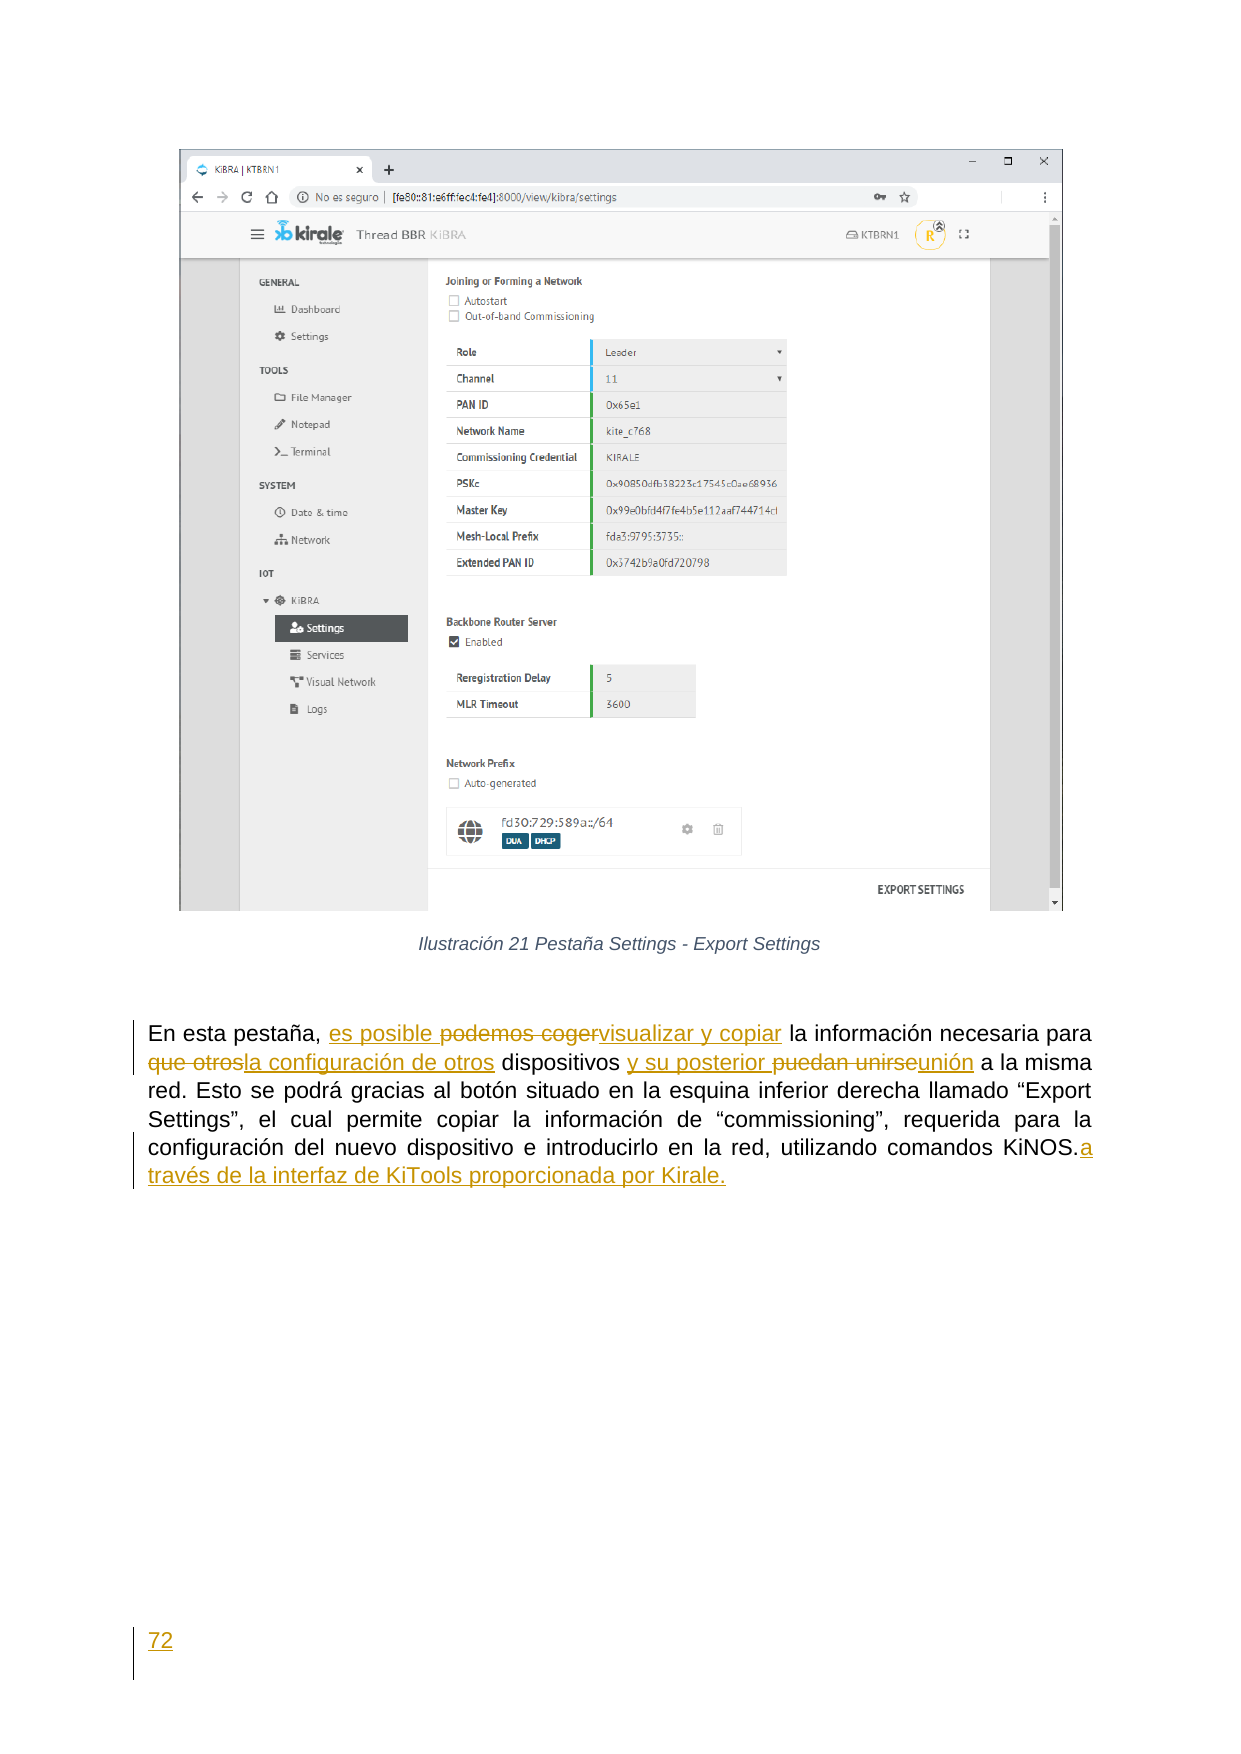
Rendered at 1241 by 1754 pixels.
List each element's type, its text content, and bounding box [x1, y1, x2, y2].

text Ilustración Pestaña Settings - Export Settings [148, 933, 1092, 954]
text En esta pestaña, la información necesaria para dispositivos a la misma red. Esto se podrá gracias al botón situado en la esquina inferior derecha llamado “Export Settings”, el cual permite copiar la información de “commissioning”, requerida para la configuración del nuevo dispositivo e introducirlo en la red, utilizando comandos KiNOS. [148, 1020, 1092, 1189]
picture [177, 147, 1063, 912]
